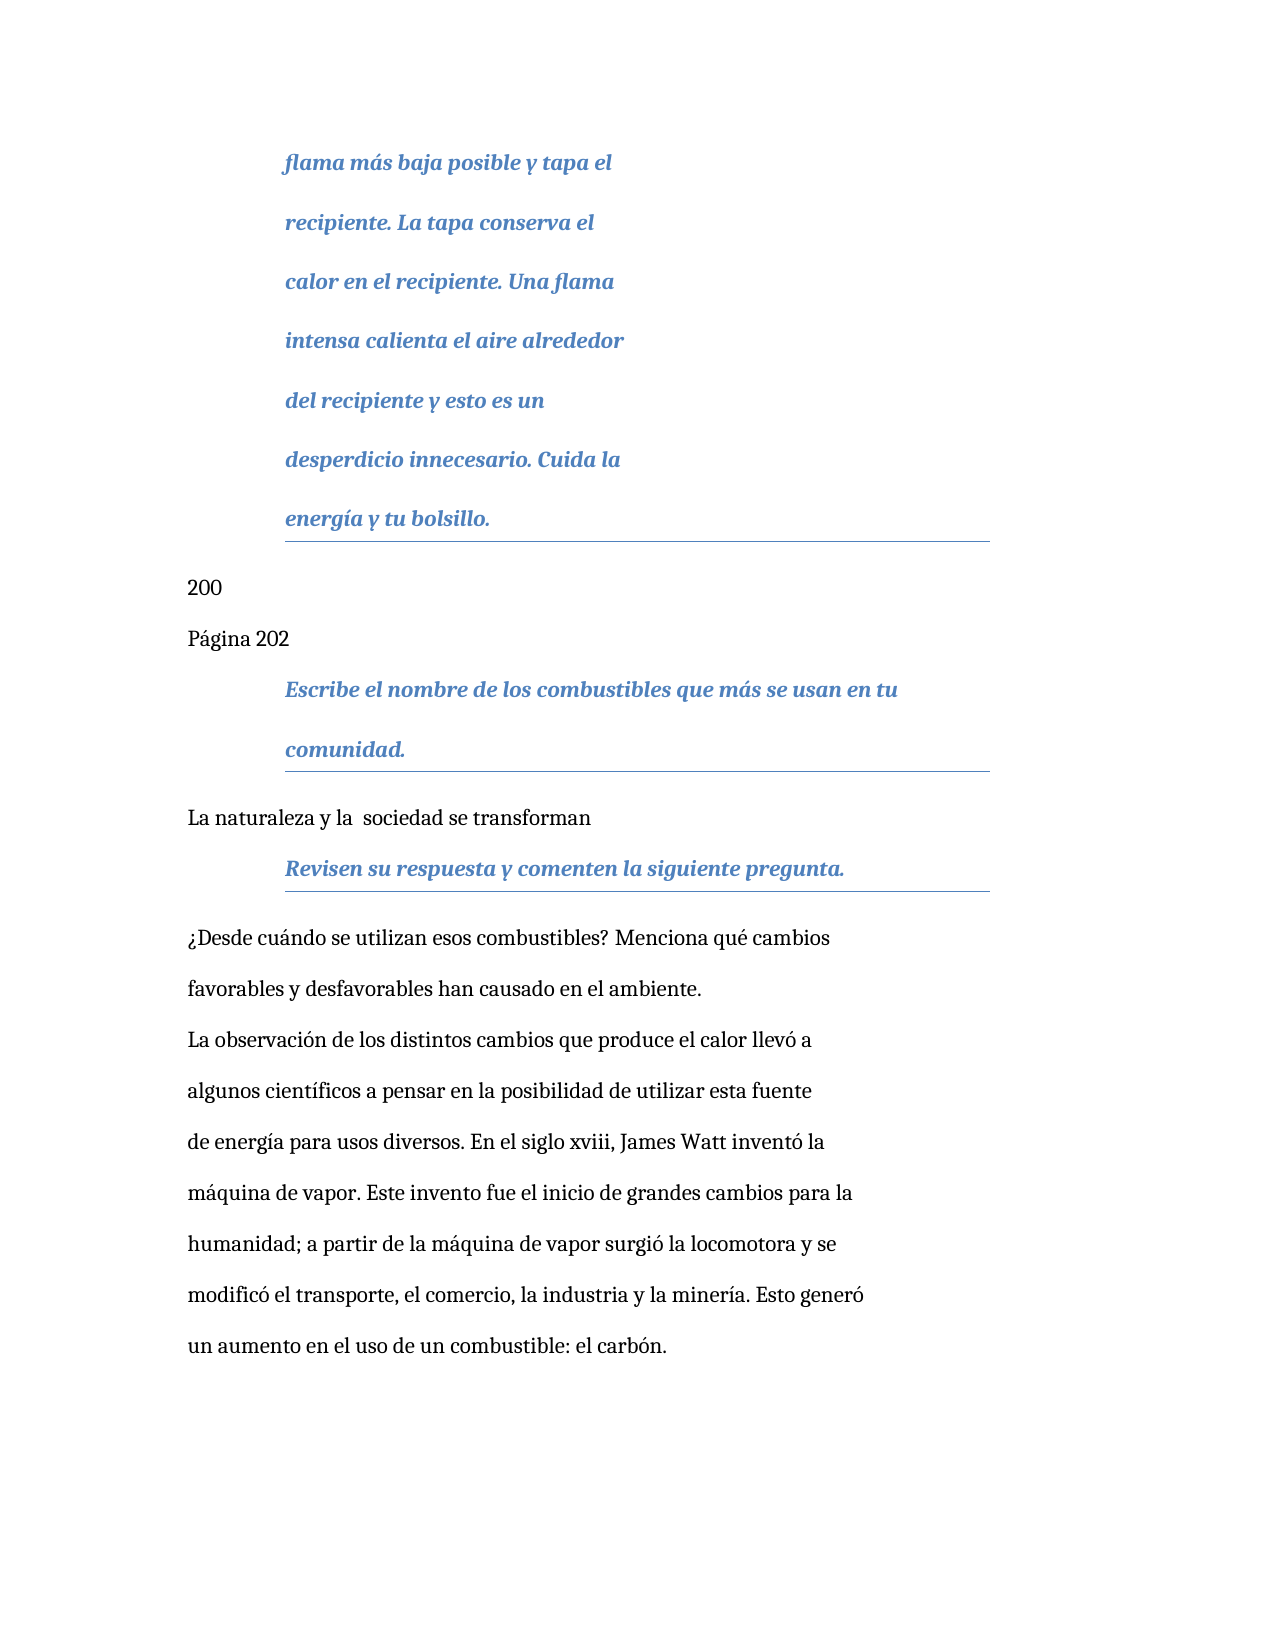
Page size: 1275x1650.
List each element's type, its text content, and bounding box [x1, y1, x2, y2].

text recipiente. La tapa conserva el [285, 209, 990, 236]
text La observación de los distintos cambios que produce el calor llevó a [187, 1027, 1087, 1053]
text modificó el transporte, el comercio, la industria y la minería. Esto generó [187, 1282, 1087, 1309]
text comunidad. [285, 736, 990, 771]
text Escribe el nombre de los combustibles que más se usan en tu [285, 677, 990, 703]
text algunos científicos a pensar en la posibilidad de utilizar esta fuente [187, 1078, 1087, 1104]
text desperdicio innecesario. Cuida la [285, 447, 990, 473]
text Revisen su respuesta y comenten la siguiente pregunta. [285, 856, 990, 891]
text un aumento en el uso de un combustible: el carbón. [187, 1333, 1087, 1360]
text máquina de vapor. Este invento fue el inicio de grandes cambios para la [187, 1180, 1087, 1207]
text intensa calienta el aire alrededor [285, 328, 990, 354]
text Página 202 [187, 626, 1087, 652]
text humanidad; a partir de la máquina de vapor surgió la locomotora y se [187, 1231, 1087, 1258]
text energía y tu bolsillo. [285, 506, 990, 541]
text flama más baja posible y tapa el [285, 150, 990, 176]
text de energía para usos diversos. En el siglo xviii, James Watt inventó la [187, 1129, 1087, 1156]
text 200 [187, 575, 1087, 601]
text ¿Desde cuándo se utilizan esos combustibles? Menciona qué cambios [187, 925, 1087, 951]
text favorables y desfavorables han causado en el ambiente. [187, 976, 1087, 1002]
text del recipiente y esto es un [285, 387, 990, 414]
text La naturaleza y la sociedad se transforman [187, 805, 1087, 832]
text calor en el recipiente. Una flama [285, 269, 990, 295]
